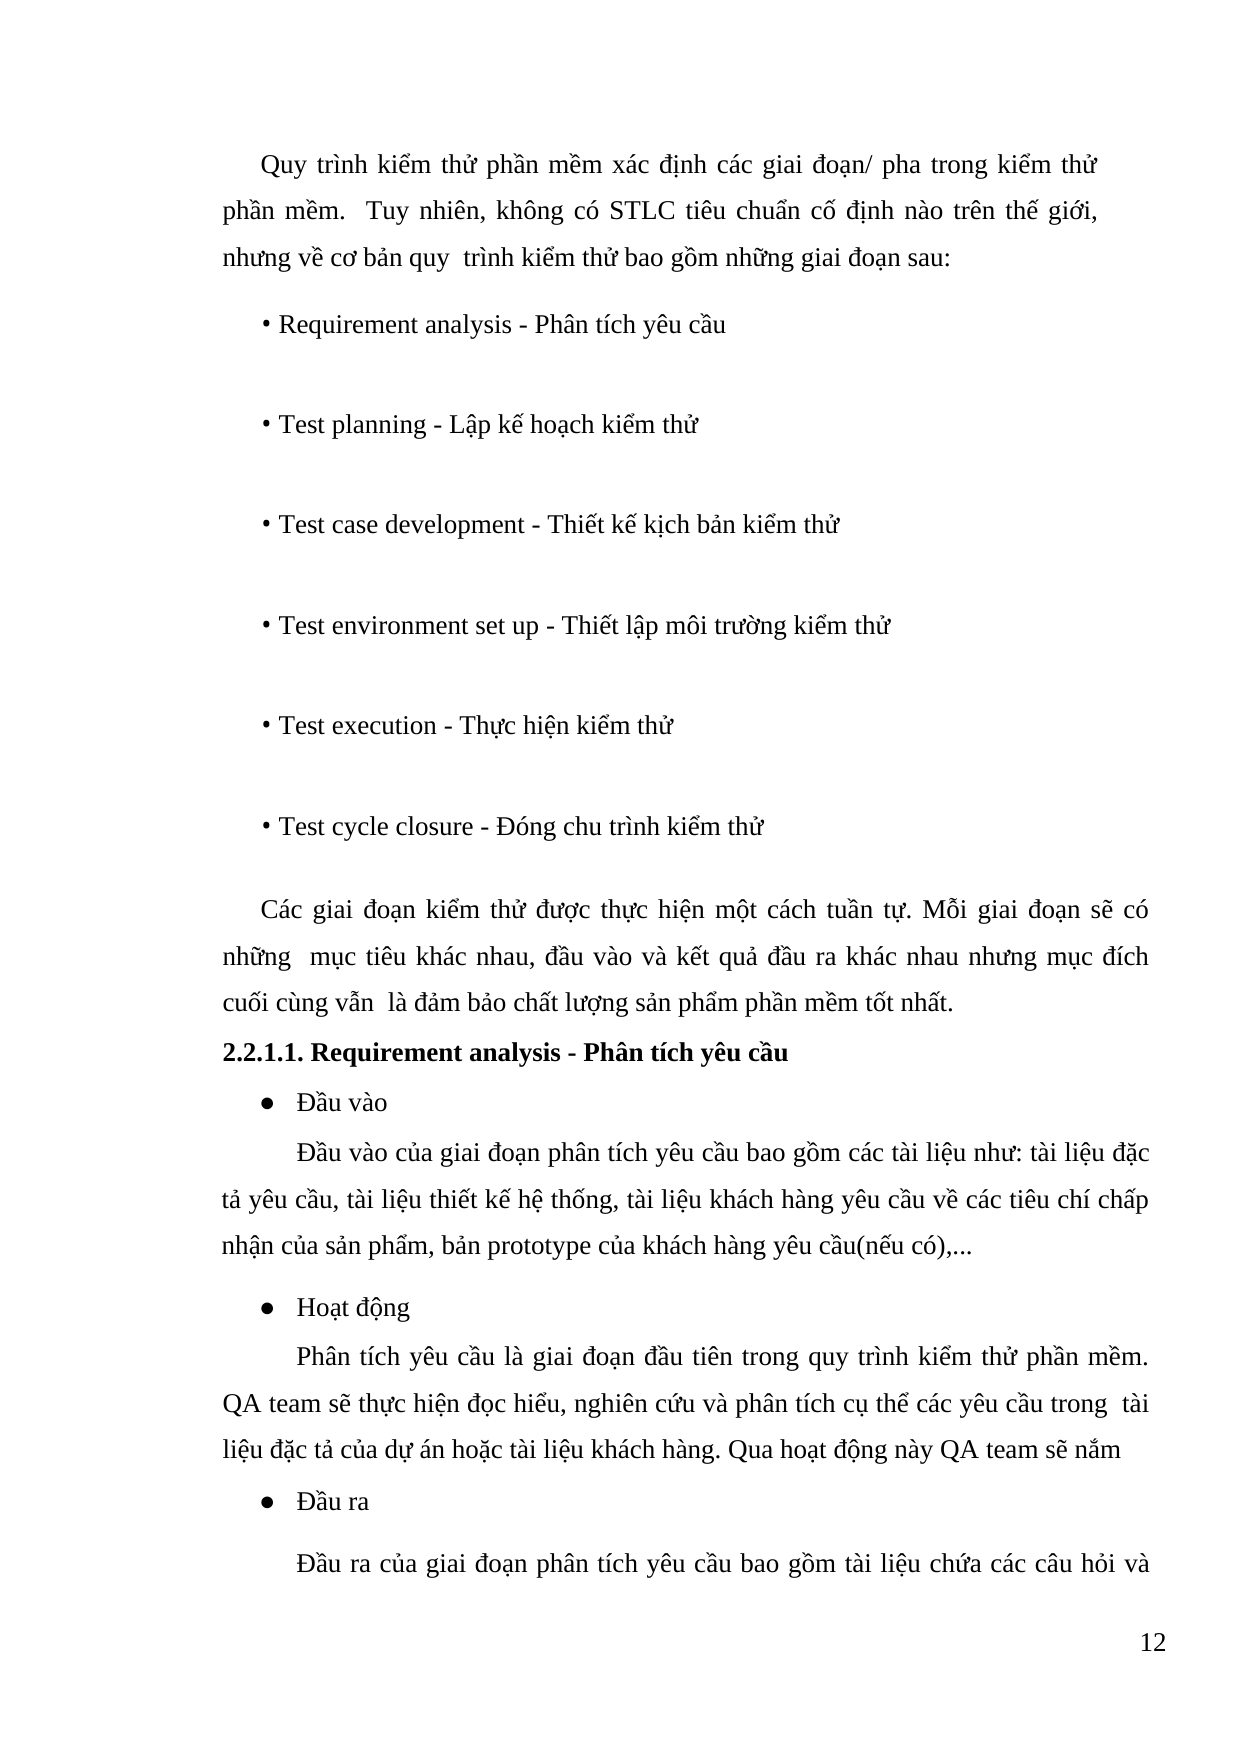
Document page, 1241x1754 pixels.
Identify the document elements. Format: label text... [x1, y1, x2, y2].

text • Test environment set up - Thiết lập môi trường kiểm thử [261, 594, 1166, 649]
list Hoạt động [259, 1291, 1151, 1322]
list Đầu ra [259, 1485, 1151, 1516]
list Đầu vào [259, 1086, 1151, 1117]
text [222, 1547, 1151, 1578]
text • Test case development - Thiết kế kịch bản kiểm thử [261, 494, 1166, 549]
text 2.2.1.1. Requirement analysis - Phân tích yêu cầu [222, 1036, 1151, 1067]
text • Test execution - Thực hiện kiểm thử [261, 694, 1166, 750]
text • Requirement analysis - Phân tích yêu cầu [261, 293, 1166, 348]
text • Test cycle closure - Đóng chu trình kiểm thử [261, 795, 1166, 850]
text Quy trình kiểm thử phần mềm xác định các giai đoạn/ pha trong kiểm thử phần mềm. Tuy nhiên, không có STLC tiêu chuẩn cố định nào trên thế giới, nhưng về cơ bản quy trình kiểm thử bao gồm những giai đoạn sau: [222, 148, 1099, 272]
text Các giai đoạn kiểm thử được thực hiện một cách tuần tự. Mỗi giai đoạn sẽ có những mục tiêu khác nhau, đầu vào và kết quả đầu ra khác nhau nhưng mục đích cuối cùng vẫn là đảm bảo chất lượng sản phẩm phần mềm tốt nhất. [222, 893, 1151, 1017]
text Phân tích yêu cầu là giai đoạn đầu tiên trong quy trình kiểm thử phần mềm. QA team sẽ thực hiện đọc hiểu, nghiên cứu và phân tích cụ thể các yêu cầu trong tài liệu đặc tả của dự án hoặc tài liệu khách hàng. Qua hoạt động này QA team sẽ nắm [222, 1340, 1151, 1464]
text • Test planning - Lập kế hoạch kiểm thử [261, 393, 1166, 449]
text Đầu vào của giai đoạn phân tích yêu cầu bao gồm các tài liệu như: tài liệu đặc tả yêu cầu, tài liệu thiết kế hệ thống, tài liệu khách hàng yêu cầu về các tiêu chí chấp nhận của sản phẩm, bản prototype của khách hàng yêu cầu(nếu có),... [221, 1136, 1151, 1261]
